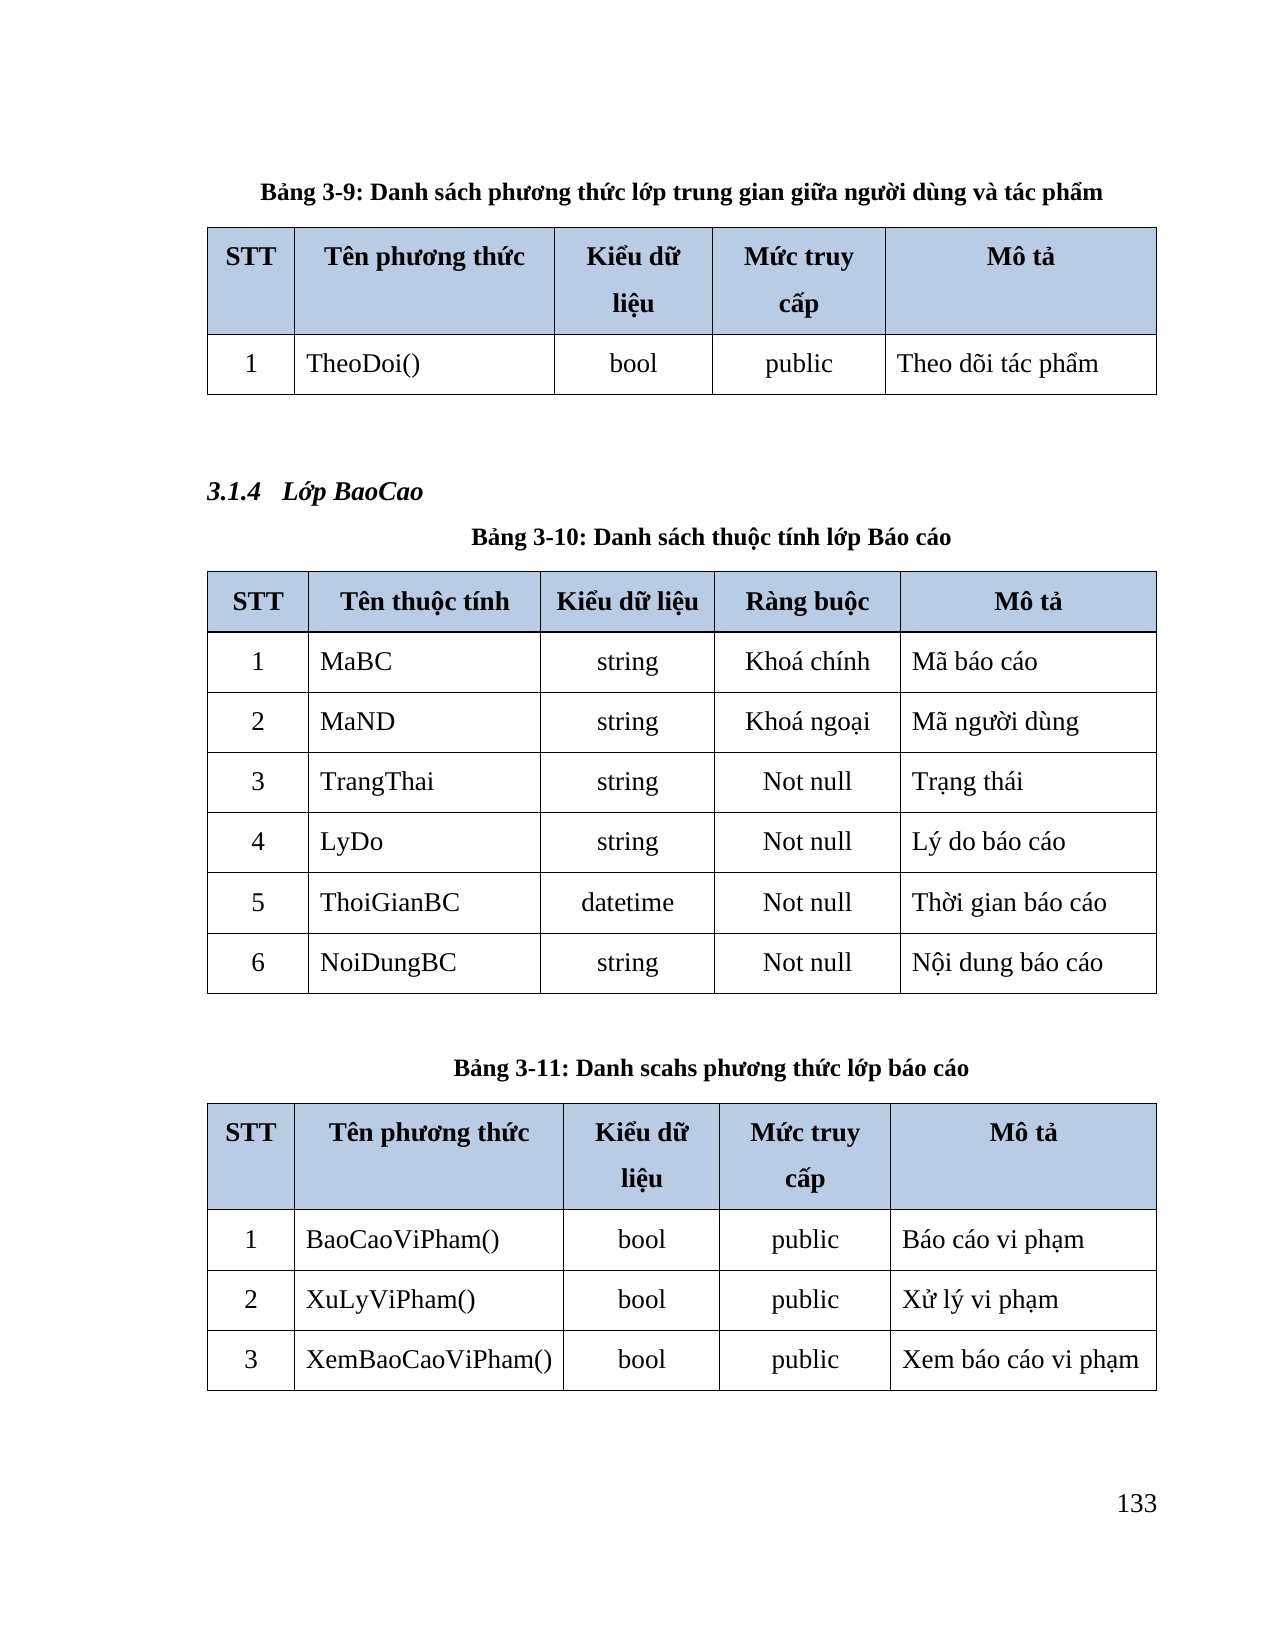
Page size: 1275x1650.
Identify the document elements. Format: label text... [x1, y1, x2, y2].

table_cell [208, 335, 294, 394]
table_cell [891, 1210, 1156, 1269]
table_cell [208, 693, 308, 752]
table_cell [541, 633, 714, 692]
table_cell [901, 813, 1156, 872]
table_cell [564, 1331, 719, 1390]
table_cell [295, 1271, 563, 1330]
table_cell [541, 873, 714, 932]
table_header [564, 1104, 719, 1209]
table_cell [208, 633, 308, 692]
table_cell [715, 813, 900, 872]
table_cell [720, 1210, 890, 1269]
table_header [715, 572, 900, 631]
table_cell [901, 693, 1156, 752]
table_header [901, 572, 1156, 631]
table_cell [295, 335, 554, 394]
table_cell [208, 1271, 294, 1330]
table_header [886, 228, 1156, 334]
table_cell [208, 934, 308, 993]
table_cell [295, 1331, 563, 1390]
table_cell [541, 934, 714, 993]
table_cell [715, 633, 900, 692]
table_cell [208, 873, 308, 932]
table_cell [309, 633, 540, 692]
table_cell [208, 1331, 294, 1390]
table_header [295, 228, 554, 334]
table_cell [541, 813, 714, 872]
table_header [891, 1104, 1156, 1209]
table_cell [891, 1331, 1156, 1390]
subtitle Lớp BaoCao [207, 475, 1157, 506]
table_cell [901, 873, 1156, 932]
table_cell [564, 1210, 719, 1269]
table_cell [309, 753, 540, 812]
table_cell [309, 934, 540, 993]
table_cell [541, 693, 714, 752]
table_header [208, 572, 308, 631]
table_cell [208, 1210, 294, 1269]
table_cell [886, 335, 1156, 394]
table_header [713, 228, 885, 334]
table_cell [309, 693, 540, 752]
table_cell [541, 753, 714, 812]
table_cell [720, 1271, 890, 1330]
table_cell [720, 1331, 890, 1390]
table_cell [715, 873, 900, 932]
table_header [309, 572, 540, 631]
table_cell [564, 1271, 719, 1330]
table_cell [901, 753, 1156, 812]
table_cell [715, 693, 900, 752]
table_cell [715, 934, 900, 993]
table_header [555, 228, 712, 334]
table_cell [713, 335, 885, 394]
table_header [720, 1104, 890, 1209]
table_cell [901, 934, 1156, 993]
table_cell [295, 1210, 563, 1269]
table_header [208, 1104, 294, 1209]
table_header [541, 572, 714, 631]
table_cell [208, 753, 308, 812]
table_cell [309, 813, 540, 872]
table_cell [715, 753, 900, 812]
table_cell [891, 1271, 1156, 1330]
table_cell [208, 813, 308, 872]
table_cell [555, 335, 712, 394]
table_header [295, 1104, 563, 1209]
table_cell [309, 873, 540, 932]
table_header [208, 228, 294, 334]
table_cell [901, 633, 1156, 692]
